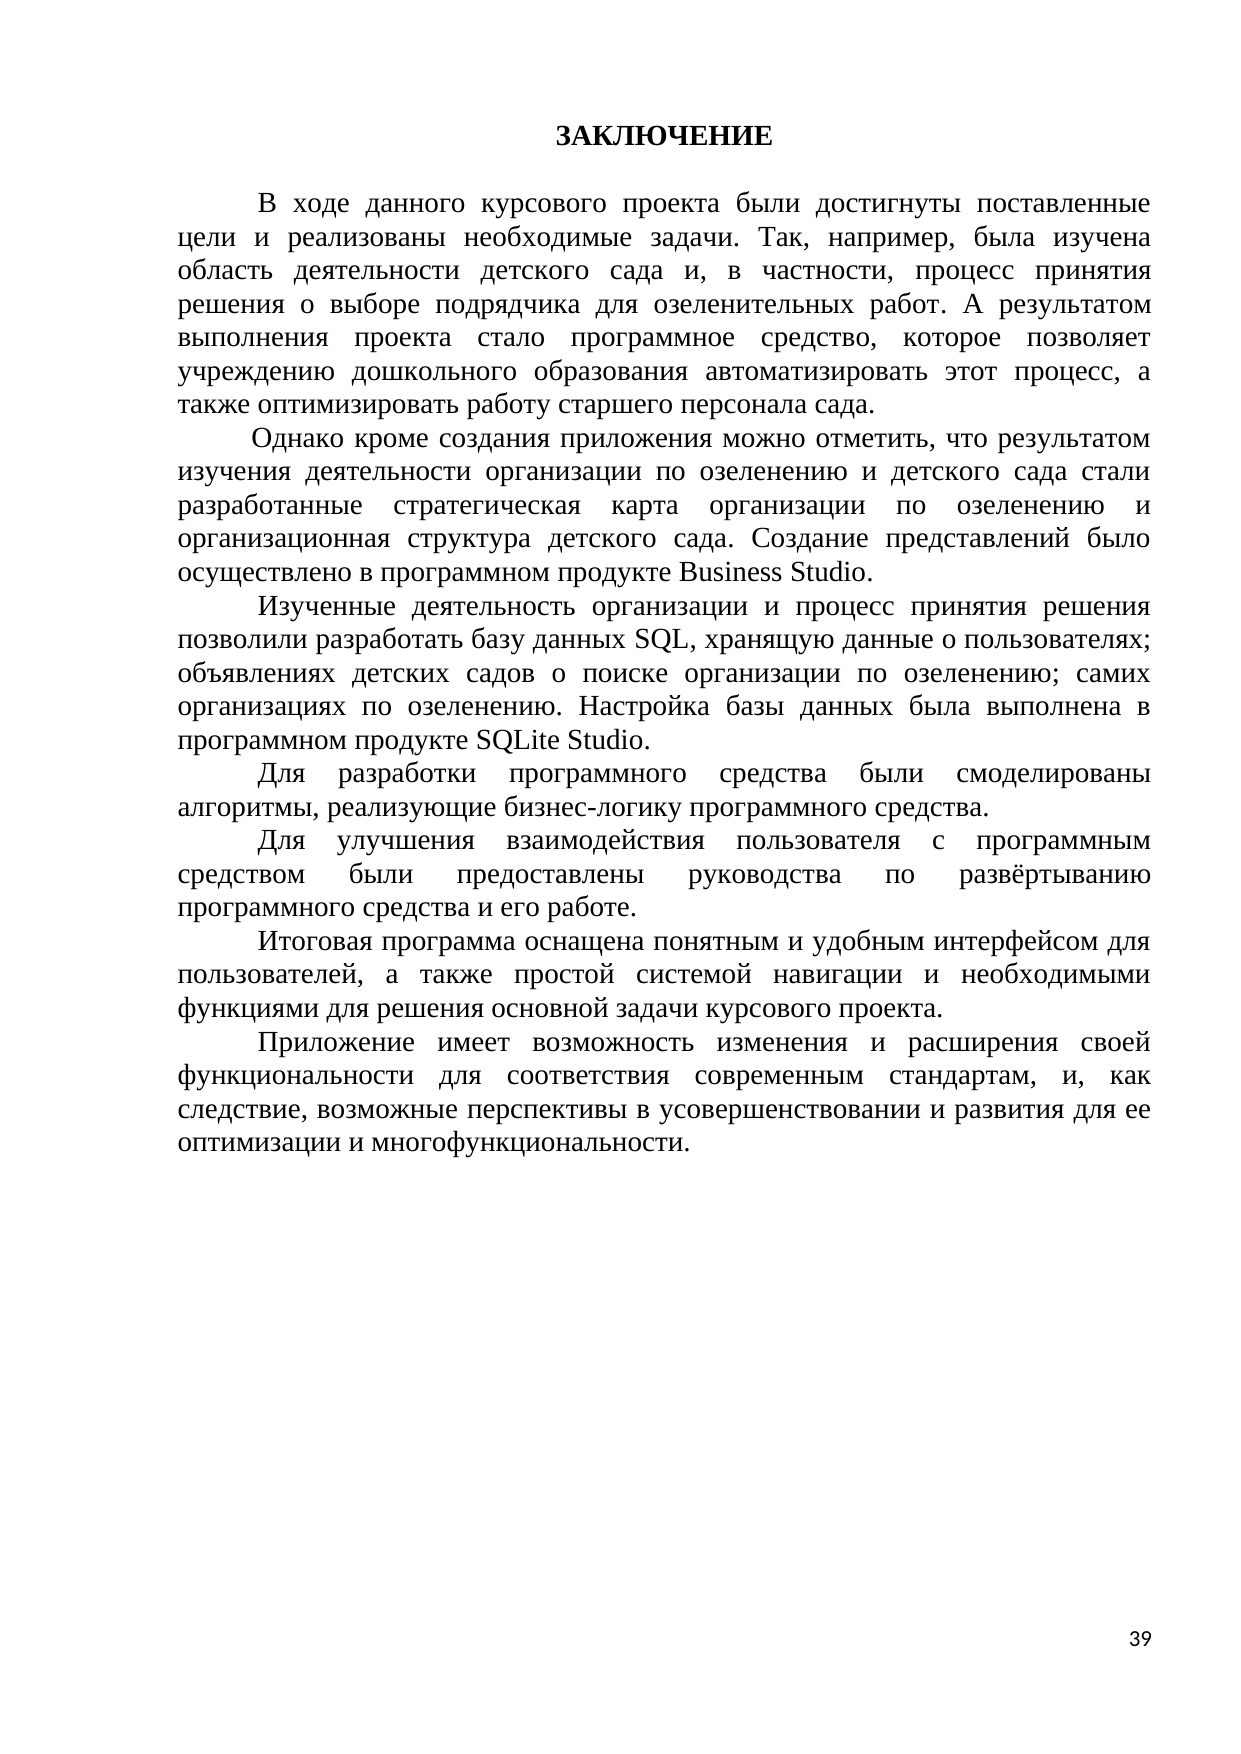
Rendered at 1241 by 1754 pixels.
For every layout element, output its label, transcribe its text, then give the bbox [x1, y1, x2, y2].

list Изученные деятельность организации и процесс принятия решения позволили разработать базу данных SQL, хранящую данные о пользователях; объявлениях детских садов о поиске организации по озеленению; самих организациях по озеленению. Настройка базы данных была выполнена в программном продукте SQLite Studio. [177, 588, 1152, 755]
list Для разработки программного средства были смоделированы алгоритмы, реализующие бизнес-логику программного средства. [177, 755, 1152, 822]
list Для улучшения взаимодействия пользователя с программным средством были предоставлены руководства по развёртыванию программного средства и его работе. [177, 822, 1152, 923]
list Приложение имеет возможность изменения и расширения своей функциональности для соответствия современным стандартам, и, как следствие, возможные перспективы в усовершенствовании и развития для ее оптимизации и многофункциональности. [177, 1024, 1152, 1158]
subtitle ЗАКЛЮЧЕНИЕ [177, 118, 1152, 152]
list Итоговая программа оснащена понятным и удобным интерфейсом для пользователей, а также простой системой навигации и необходимыми функциями для решения основной задачи курсового проекта. [177, 923, 1152, 1024]
list Однако кроме создания приложения можно отметить, что результатом изучения деятельности организации по озеленению и детского сада стали разработанные стратегическая карта организации по озеленению и организационная структура детского сада. Создание представлений было осуществлено в программном продукте Business Studio. [177, 420, 1152, 588]
list В ходе данного курсового проекта были достигнуты поставленные цели и реализованы необходимые задачи. Так, например, была изучена область деятельности детского сада и, в частности, процесс принятия решения о выборе подрядчика для озеленительных работ. А результатом выполнения проекта стало программное средство, которое позволяет учреждению дошкольного образования автоматизировать этот процесс, а также оптимизировать работу старшего персонала сада. [177, 185, 1152, 420]
